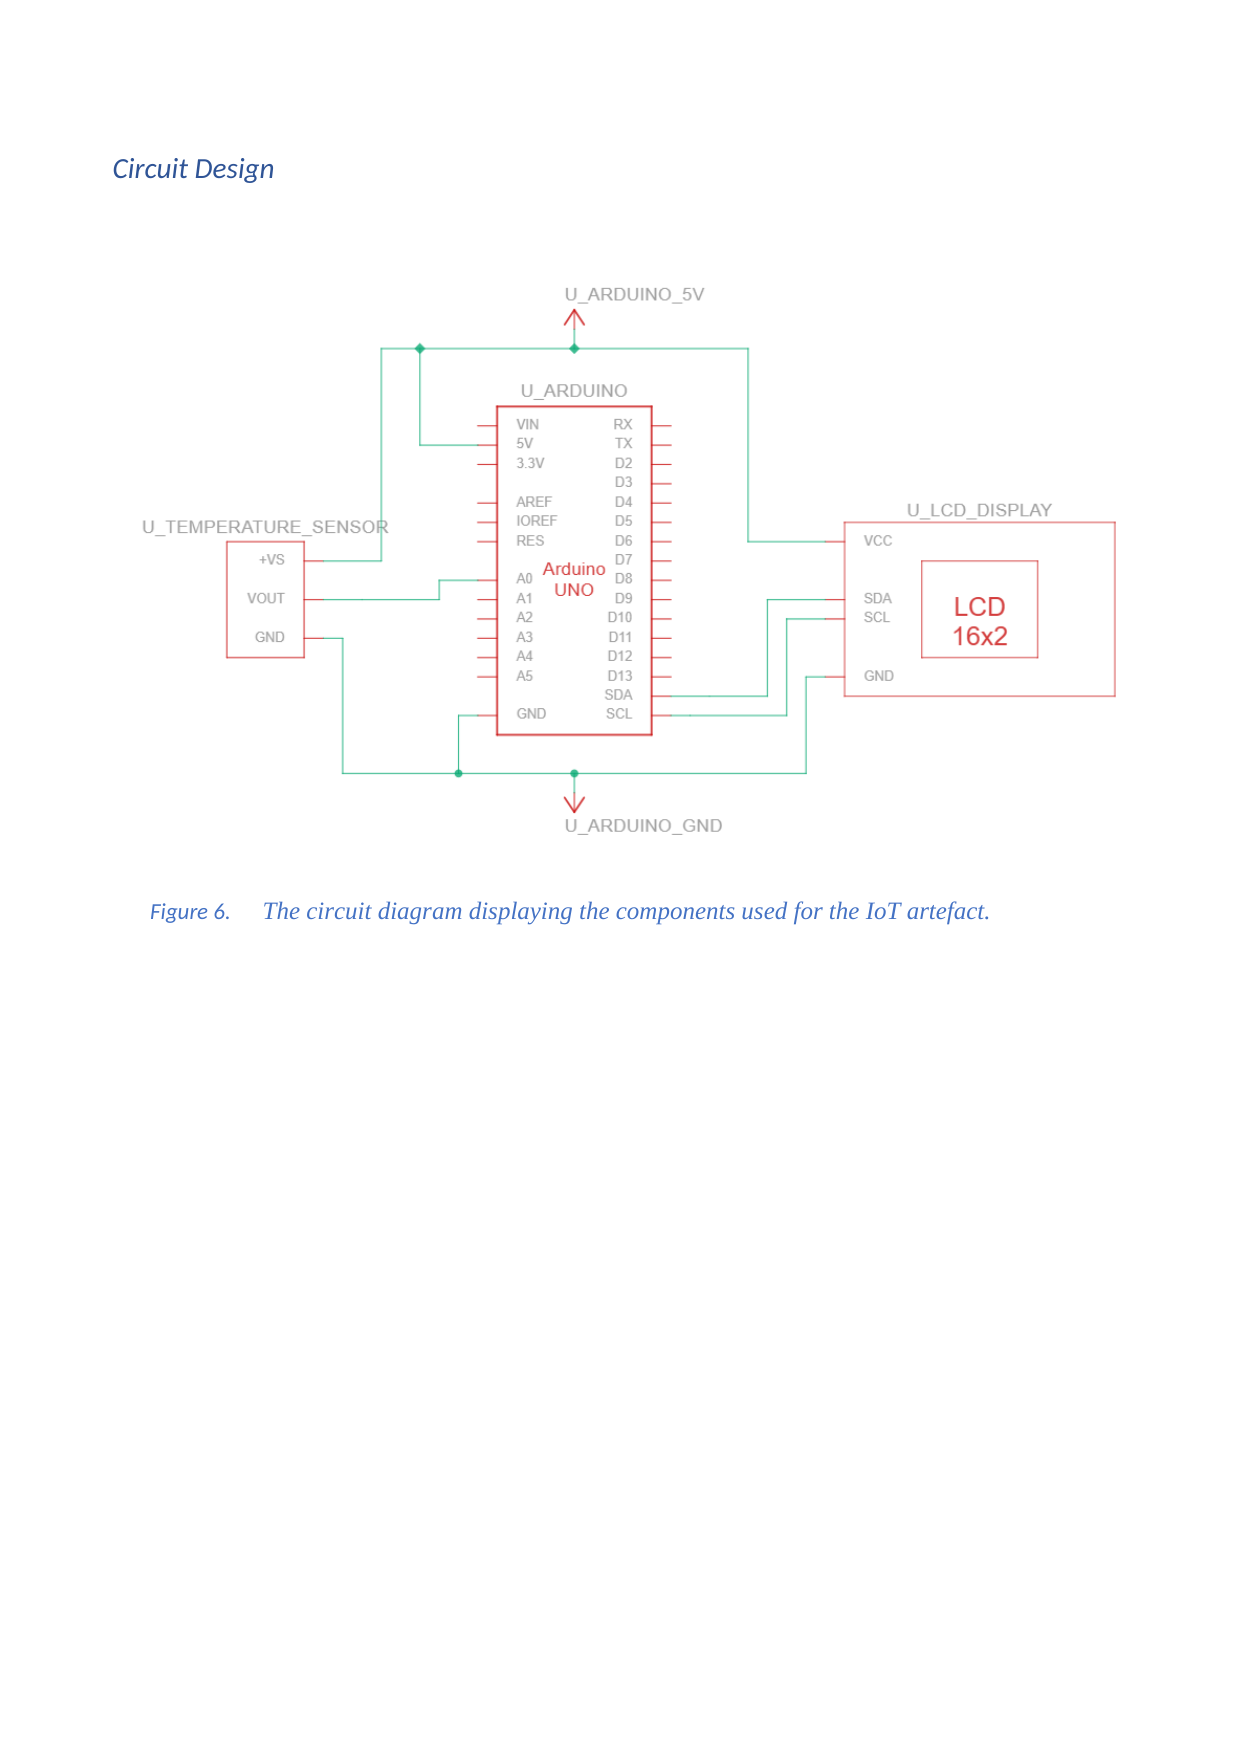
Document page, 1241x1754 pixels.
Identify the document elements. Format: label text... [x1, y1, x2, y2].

subtitle Circuit Design [112, 150, 1128, 186]
list The circuit diagram displaying the components used for the IoT artefact. [150, 896, 1128, 925]
picture [112, 203, 1152, 880]
